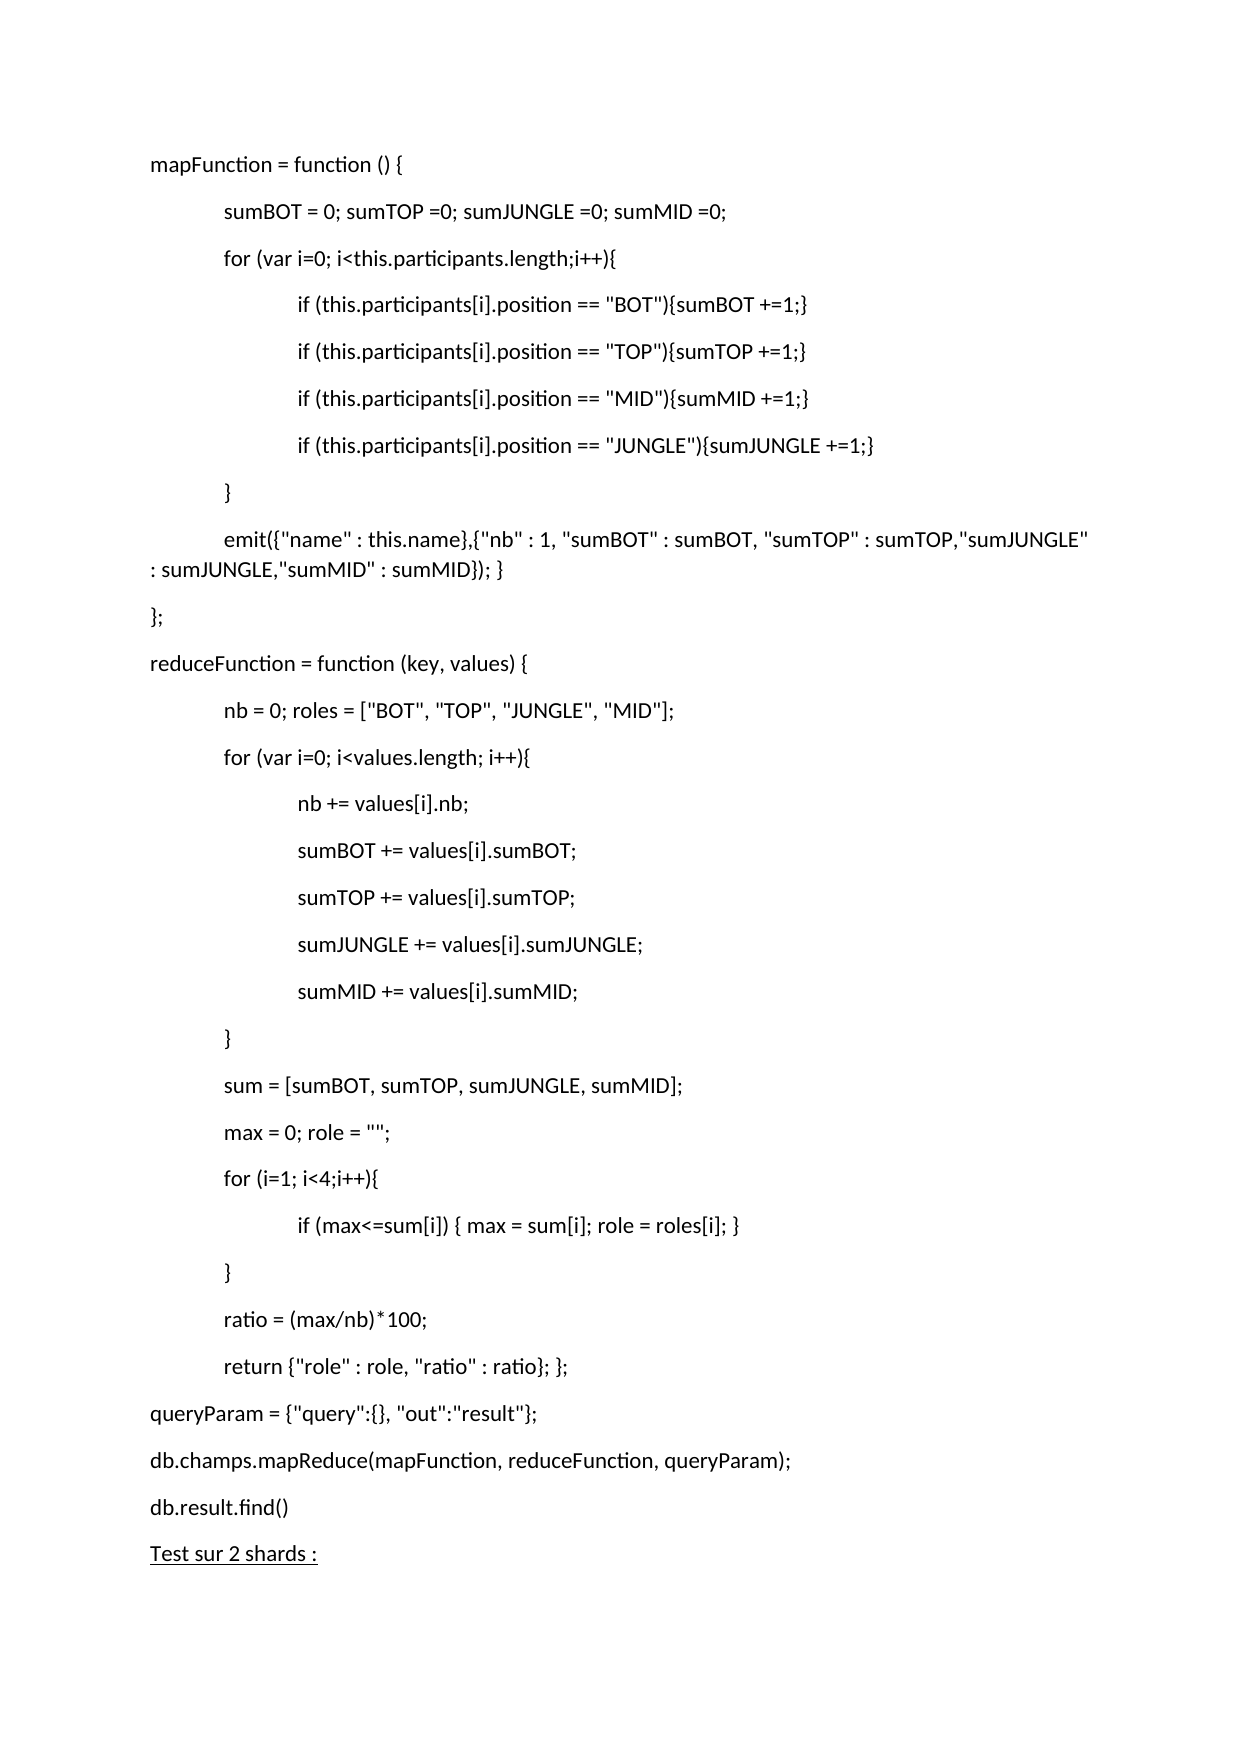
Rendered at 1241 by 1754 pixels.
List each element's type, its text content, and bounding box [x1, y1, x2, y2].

text mapFunction = function () { [150, 150, 1090, 178]
text emit({"name" : this.name},{"nb" : 1, "sumBOT" : sumBOT, "sumTOP" : sumTOP,"sumJUNGLE" : sumJUNGLE,"sumMID" : sumMID}); } [150, 525, 1090, 583]
text for (var i=0; i<this.participants.length;i++){ [150, 244, 1090, 272]
text if (max<=sum[i]) { max = sum[i]; role = roles[i]; } [224, 1211, 1090, 1239]
text ratio = (max/nb)*100; [150, 1305, 1090, 1333]
text if (this.participants[i].position == "JUNGLE"){sumJUNGLE +=1;} [224, 431, 1090, 459]
text sumJUNGLE += values[i].sumJUNGLE; [224, 930, 1090, 958]
text } [150, 478, 1090, 506]
text if (this.participants[i].position == "TOP"){sumTOP +=1;} [224, 337, 1090, 366]
text sum = [sumBOT, sumTOP, sumJUNGLE, sumMID]; [150, 1071, 1090, 1099]
text return {"role" : role, "ratio" : ratio}; }; [150, 1352, 1090, 1380]
text max = 0; role = ""; [150, 1118, 1090, 1146]
text db.champs.mapReduce(mapFunction, reduceFunction, queryParam); [150, 1446, 1090, 1474]
text sumMID += values[i].sumMID; [224, 977, 1090, 1005]
text if (this.participants[i].position == "MID"){sumMID +=1;} [224, 384, 1090, 412]
text if (this.participants[i].position == "BOT"){sumBOT +=1;} [224, 291, 1090, 319]
text } [150, 1258, 1090, 1286]
text Test sur 2 shards : [150, 1539, 1090, 1568]
text reduceFunction = function (key, values) { [150, 649, 1090, 677]
text queryParam = {"query":{}, "out":"result"}; [150, 1399, 1090, 1427]
text nb += values[i].nb; [224, 789, 1090, 818]
text }; [150, 602, 1090, 630]
text for (var i=0; i<values.length; i++){ [150, 743, 1090, 771]
text db.result.find() [150, 1493, 1090, 1521]
text nb = 0; roles = ["BOT", "TOP", "JUNGLE", "MID"]; [150, 696, 1090, 724]
text sumBOT += values[i].sumBOT; [224, 836, 1090, 864]
text sumBOT = 0; sumTOP =0; sumJUNGLE =0; sumMID =0; [150, 197, 1090, 225]
text for (i=1; i<4;i++){ [150, 1164, 1090, 1193]
text sumTOP += values[i].sumTOP; [224, 883, 1090, 911]
text } [150, 1024, 1090, 1052]
